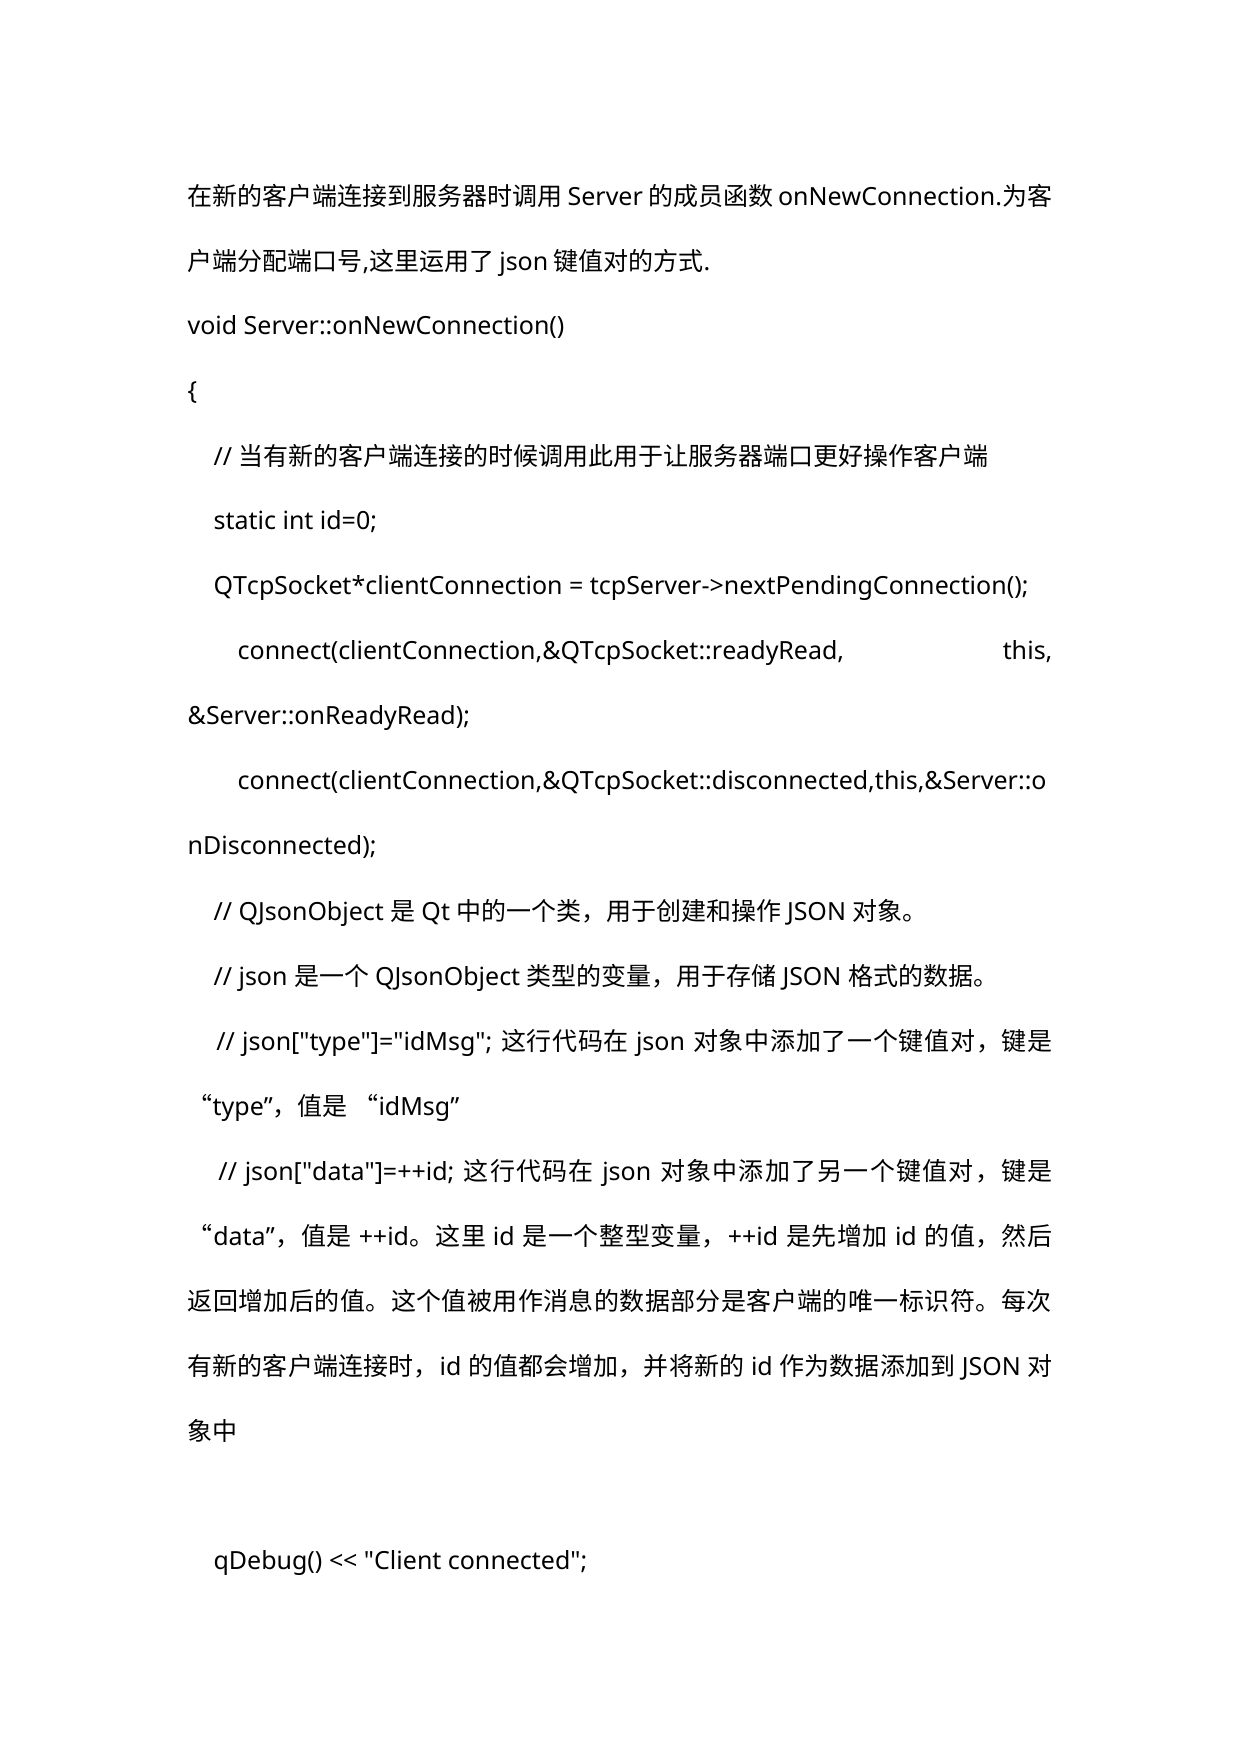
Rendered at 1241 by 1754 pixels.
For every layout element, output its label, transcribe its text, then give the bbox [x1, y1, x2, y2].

list // 当有新的客户端连接的时候调用此用于让服务器端口更好操作客户端 [187, 422, 1053, 487]
list connect(clientConnection,&QTcpSocket::readyRead, this, &Server::onReadyRead); [187, 617, 1053, 747]
list // json["type"]="idMsg"; 这行代码在 json 对象中添加了一个键值对，键是 “type”，值是 “idMsg” [187, 1007, 1053, 1137]
list void Server::onNewConnection() [187, 292, 1053, 357]
list connect(clientConnection,&QTcpSocket::disconnected,this,&Server::onDisconnected); [187, 747, 1053, 877]
list // json["data"]=++id; 这行代码在 json 对象中添加了另一个键值对，键是 “data”，值是 ++id。这里 id 是一个整型变量，++id 是先增加 id 的值，然后返回增加后的值。这个值被用作消息的数据部分是客户端的唯一标识符。每次有新的客户端连接时，id 的值都会增加，并将新的 id 作为数据添加到 JSON 对象中 [187, 1137, 1053, 1462]
list // json 是一个 QJsonObject 类型的变量，用于存储 JSON 格式的数据。 [187, 942, 1053, 1007]
list QTcpSocket*clientConnection = tcpServer->nextPendingConnection(); [187, 552, 1053, 617]
list static int id=0; [187, 487, 1053, 552]
list // QJsonObject 是 Qt 中的一个类，用于创建和操作 JSON 对象。 [187, 877, 1053, 942]
list { [187, 357, 1053, 422]
list qDebug() << "Client connected"; [187, 1527, 1053, 1592]
text 在新的客户端连接到服务器时调用Server的成员函数onNewConnection.为客户端分配端口号,这里运用了json键值对的方式. [187, 162, 1053, 292]
